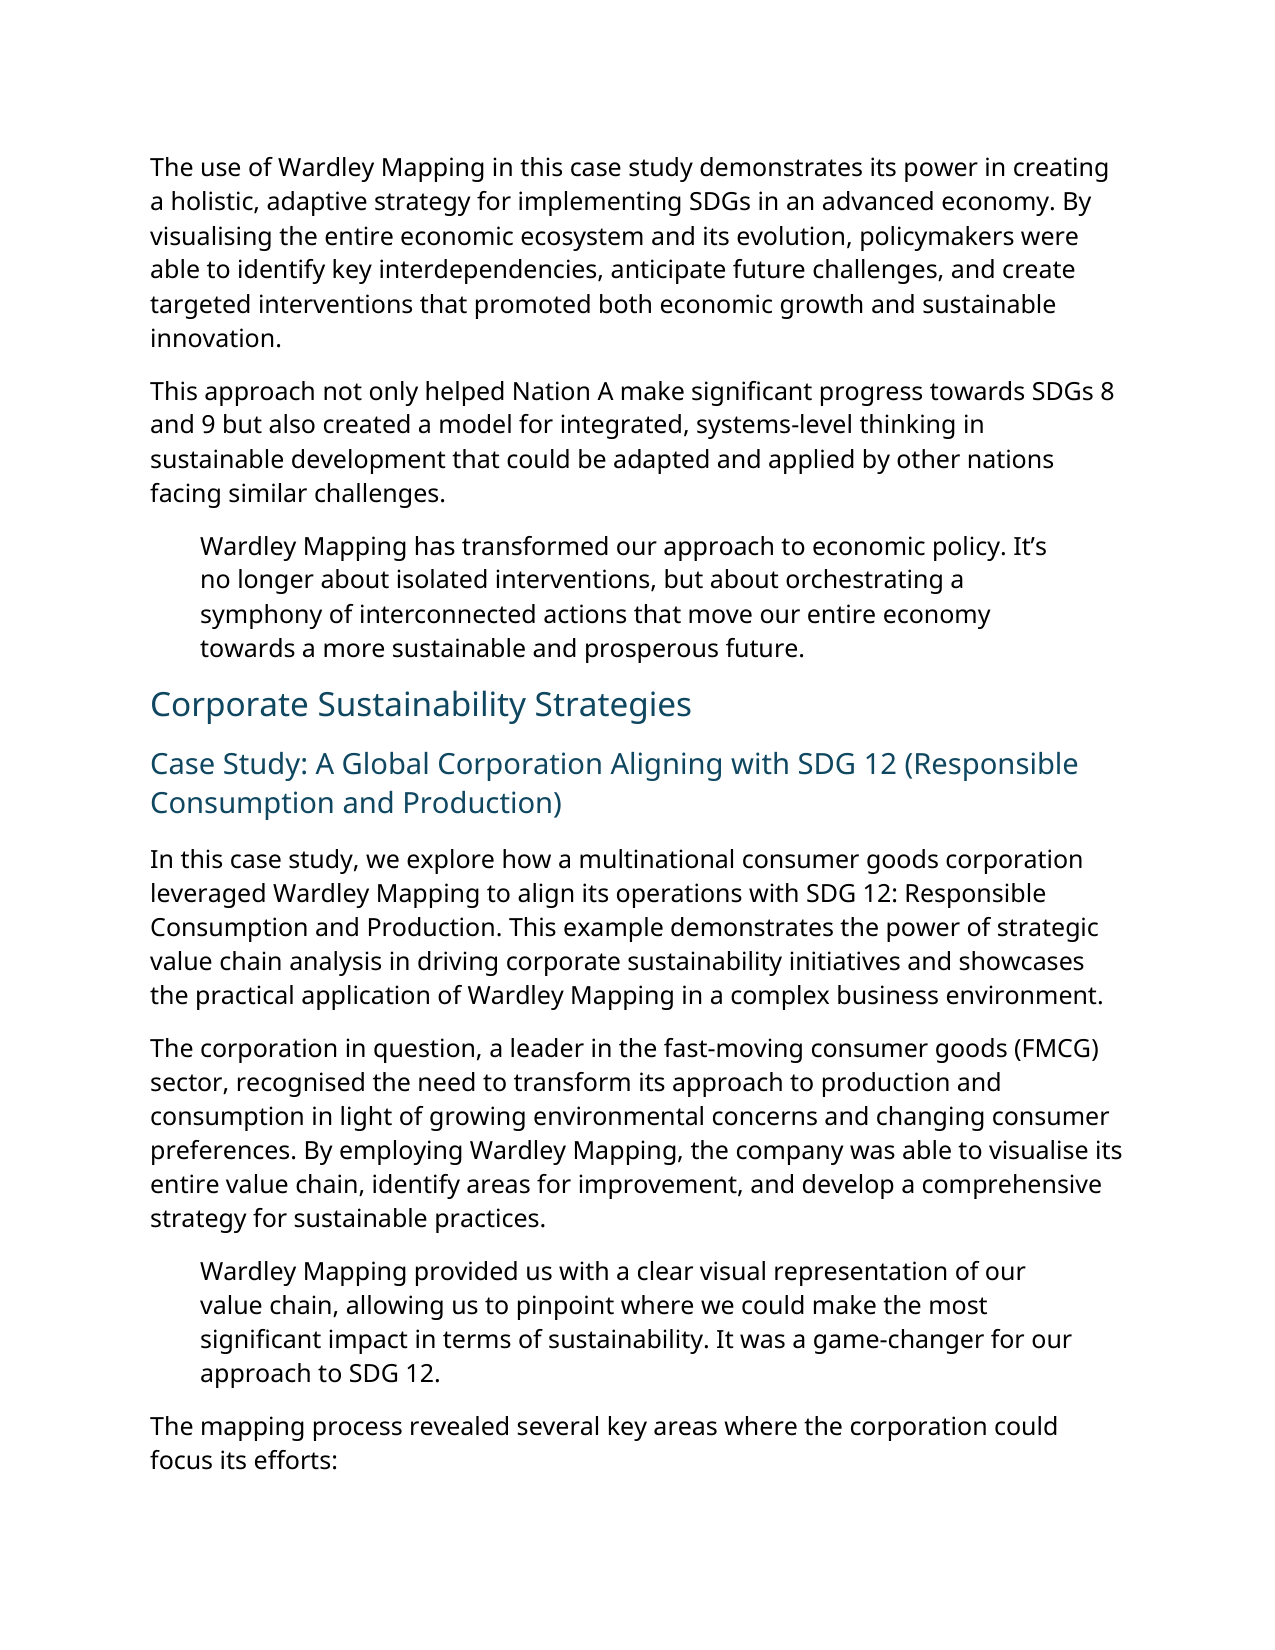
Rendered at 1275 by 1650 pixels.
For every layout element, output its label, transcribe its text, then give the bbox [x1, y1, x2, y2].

text The corporation in question, a leader in the fast-moving consumer goods (FMCG) sector, recognised the need to transform its approach to production and consumption in light of growing environmental concerns and changing consumer preferences. By employing Wardley Mapping, the company was able to visualise its entire value chain, identify areas for improvement, and develop a comprehensive strategy for sustainable practices. [150, 1030, 1125, 1235]
text In this case study, we explore how a multinational consumer goods corporation leveraged Wardley Mapping to align its operations with SDG 12: Responsible Consumption and Production. This example demonstrates the power of strategic value chain analysis in driving corporate sustainability initiatives and showcases the practical application of Wardley Mapping in a complex business environment. [150, 841, 1125, 1012]
text Wardley Mapping has transformed our approach to economic policy. It’s no longer about isolated interventions, but about orchestrating a symphony of interconnected actions that move our entire economy towards a more sustainable and prosperous future. [200, 528, 1075, 664]
subtitle Corporate Sustainability Strategies [150, 681, 1125, 726]
text This approach not only helped Nation A make significant progress towards SDGs 8 and 9 but also created a model for integrated, systems-level thinking in sustainable development that could be adapted and applied by other nations facing similar challenges. [150, 373, 1125, 509]
text The use of Wardley Mapping in this case study demonstrates its power in creating a holistic, adaptive strategy for implementing SDGs in an advanced economy. By visualising the entire economic ecosystem and its evolution, policymakers were able to identify key interdependencies, anticipate future challenges, and create targeted interventions that promoted both economic growth and sustainable innovation. [150, 150, 1125, 354]
text Wardley Mapping provided us with a clear visual representation of our value chain, allowing us to pinpoint where we could make the most significant impact in terms of sustainability. It was a game-changer for our approach to SDG 12. [200, 1253, 1075, 1390]
subtitle Case Study: A Global Corporation Aligning with SDG 12 (Responsible Consumption and Production) [150, 743, 1125, 822]
text The mapping process revealed several key areas where the corporation could focus its efforts: [150, 1408, 1125, 1477]
